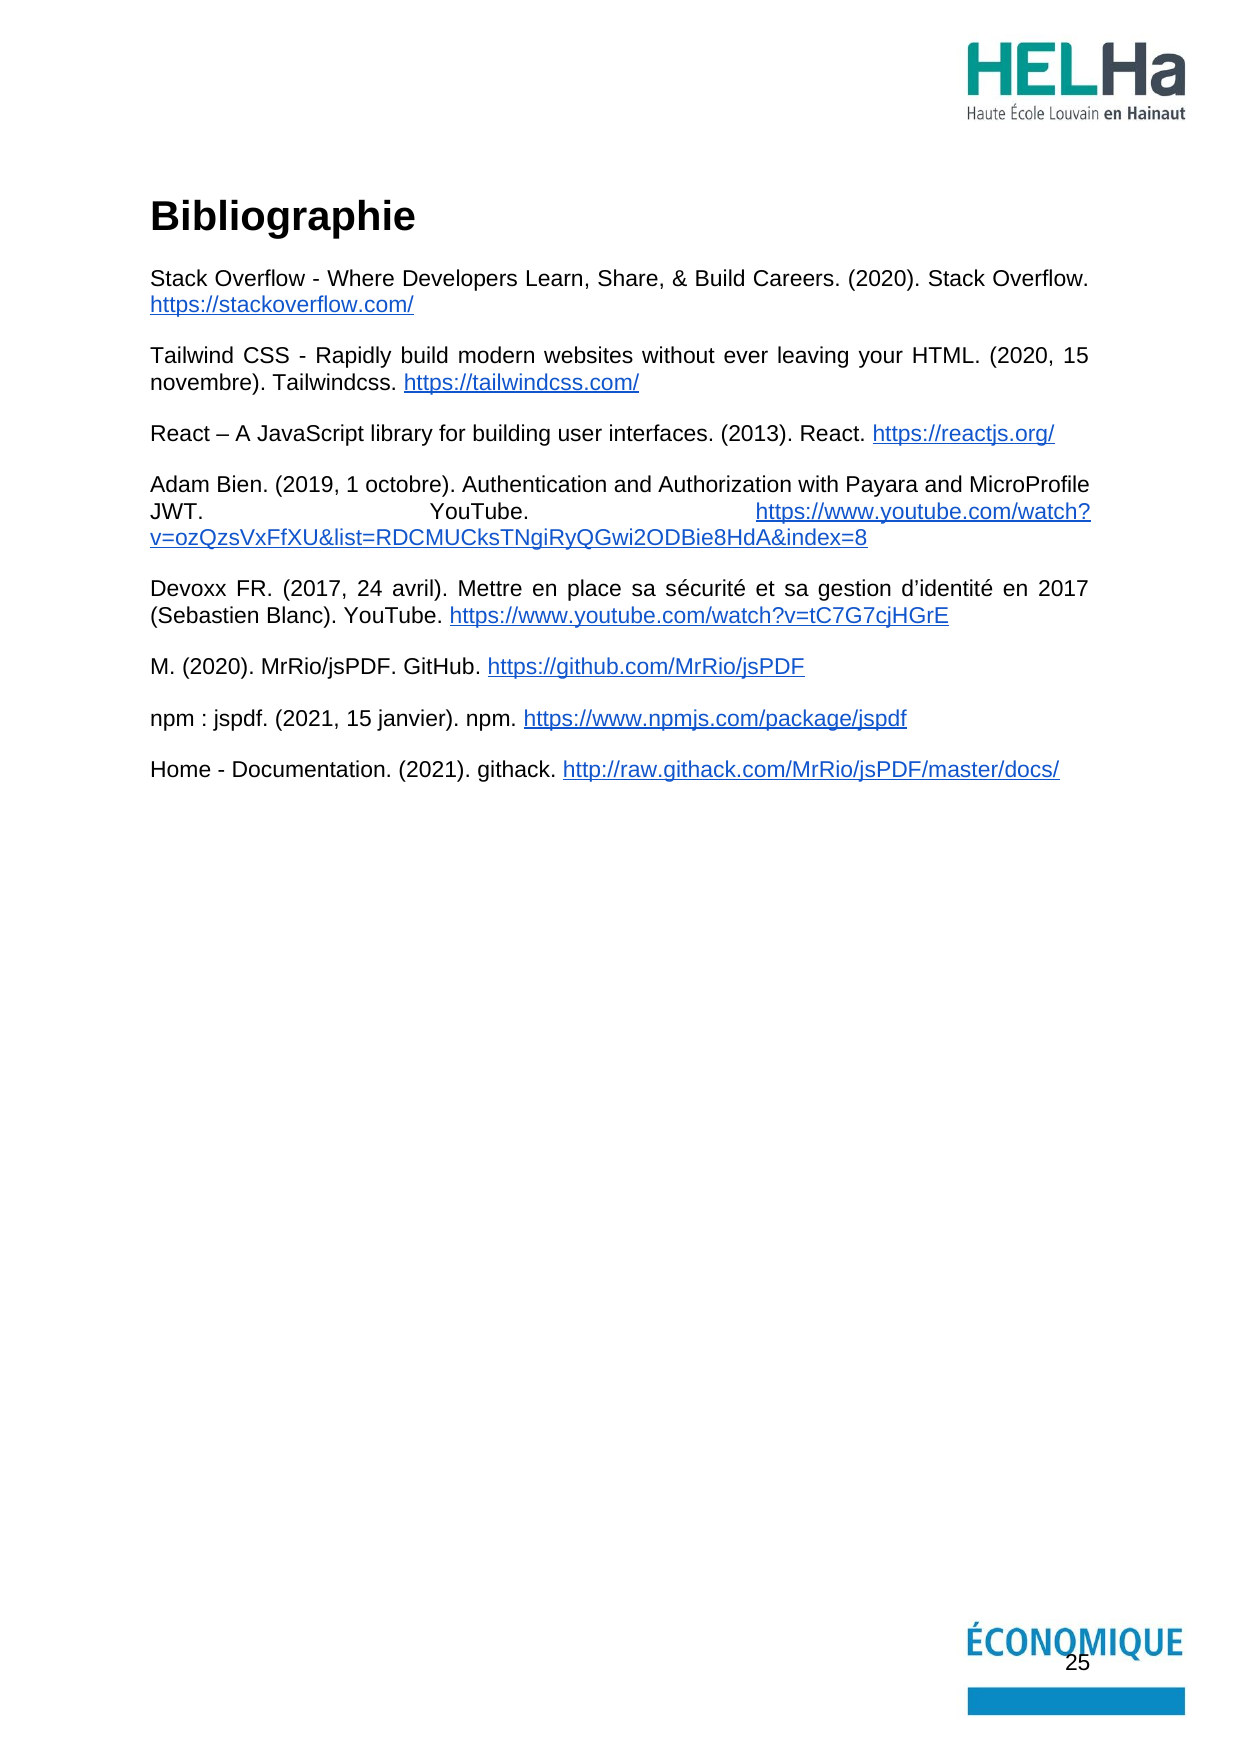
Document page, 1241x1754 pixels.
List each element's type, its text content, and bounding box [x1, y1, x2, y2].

text Devoxx FR. (2017, 24 avril). Mettre en place sa sécurité et sa gestion d’identité en 2017 (Sebastien Blanc). YouTube. https://www.youtube.com/watch?v=tC7G7cjHGrE [150, 575, 1090, 628]
text React – A JavaScript library for building user interfaces. (2013). React. https://reactjs.org/ [150, 420, 1090, 446]
text M. (2020). MrRio/jsPDF. GitHub. https://github.com/MrRio/jsPDF [150, 653, 1090, 679]
text Tailwind CSS - Rapidly build modern websites without ever leaving your HTML. (2020, 15 novembre). Tailwindcss. https://tailwindcss.com/ [150, 342, 1090, 395]
picture [946, 1619, 1204, 1735]
text Stack Overflow - Where Developers Learn, Share, & Build Careers. (2020). Stack Overflow. https://stackoverflow.com/ [150, 264, 1090, 317]
text npm : jspdf. (2021, 15 janvier). npm. https://www.npmjs.com/package/jspdf [150, 704, 1090, 731]
picture [946, 23, 1204, 139]
text Adam Bien. (2019, 1 octobre). Authentication and Authorization with Payara and MicroProfile JWT. YouTube. https://www.youtube.com/watch?v=ozQzsVxFfXU&list=RDCMUCksTNgiRyQGwi2ODBie8HdA&index=8 [150, 471, 1090, 550]
subtitle Bibliographie [150, 192, 1090, 239]
text Home - Documentation. (2021). githack. http://raw.githack.com/MrRio/jsPDF/master/docs/ [150, 756, 1090, 782]
